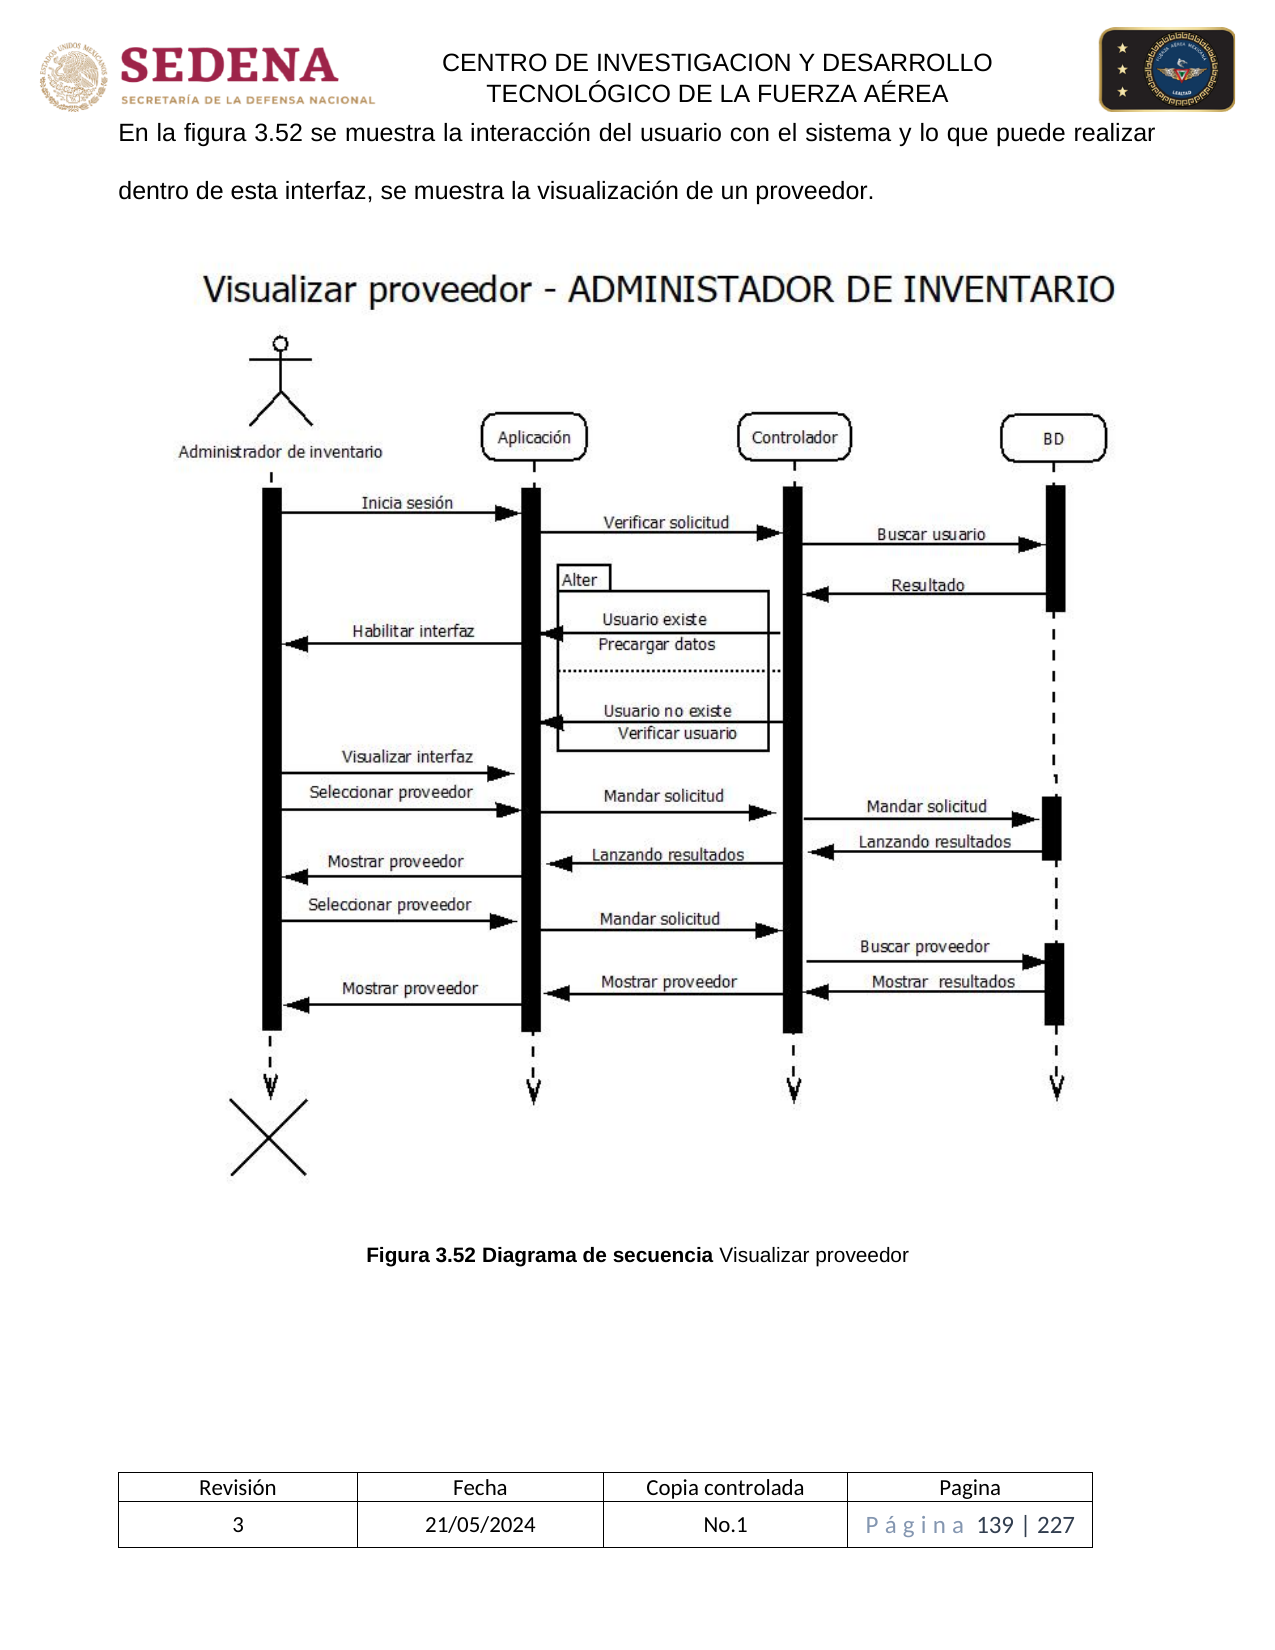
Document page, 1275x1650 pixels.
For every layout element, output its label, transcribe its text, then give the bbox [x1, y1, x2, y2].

picture [39, 27, 1236, 112]
text En la figura 3.52 se muestra la interacción del usuario con el sistema y lo que puede realizar dentro de esta interfaz, se muestra la visualización de un proveedor. [118, 118, 1157, 204]
picture [157, 254, 1118, 1198]
